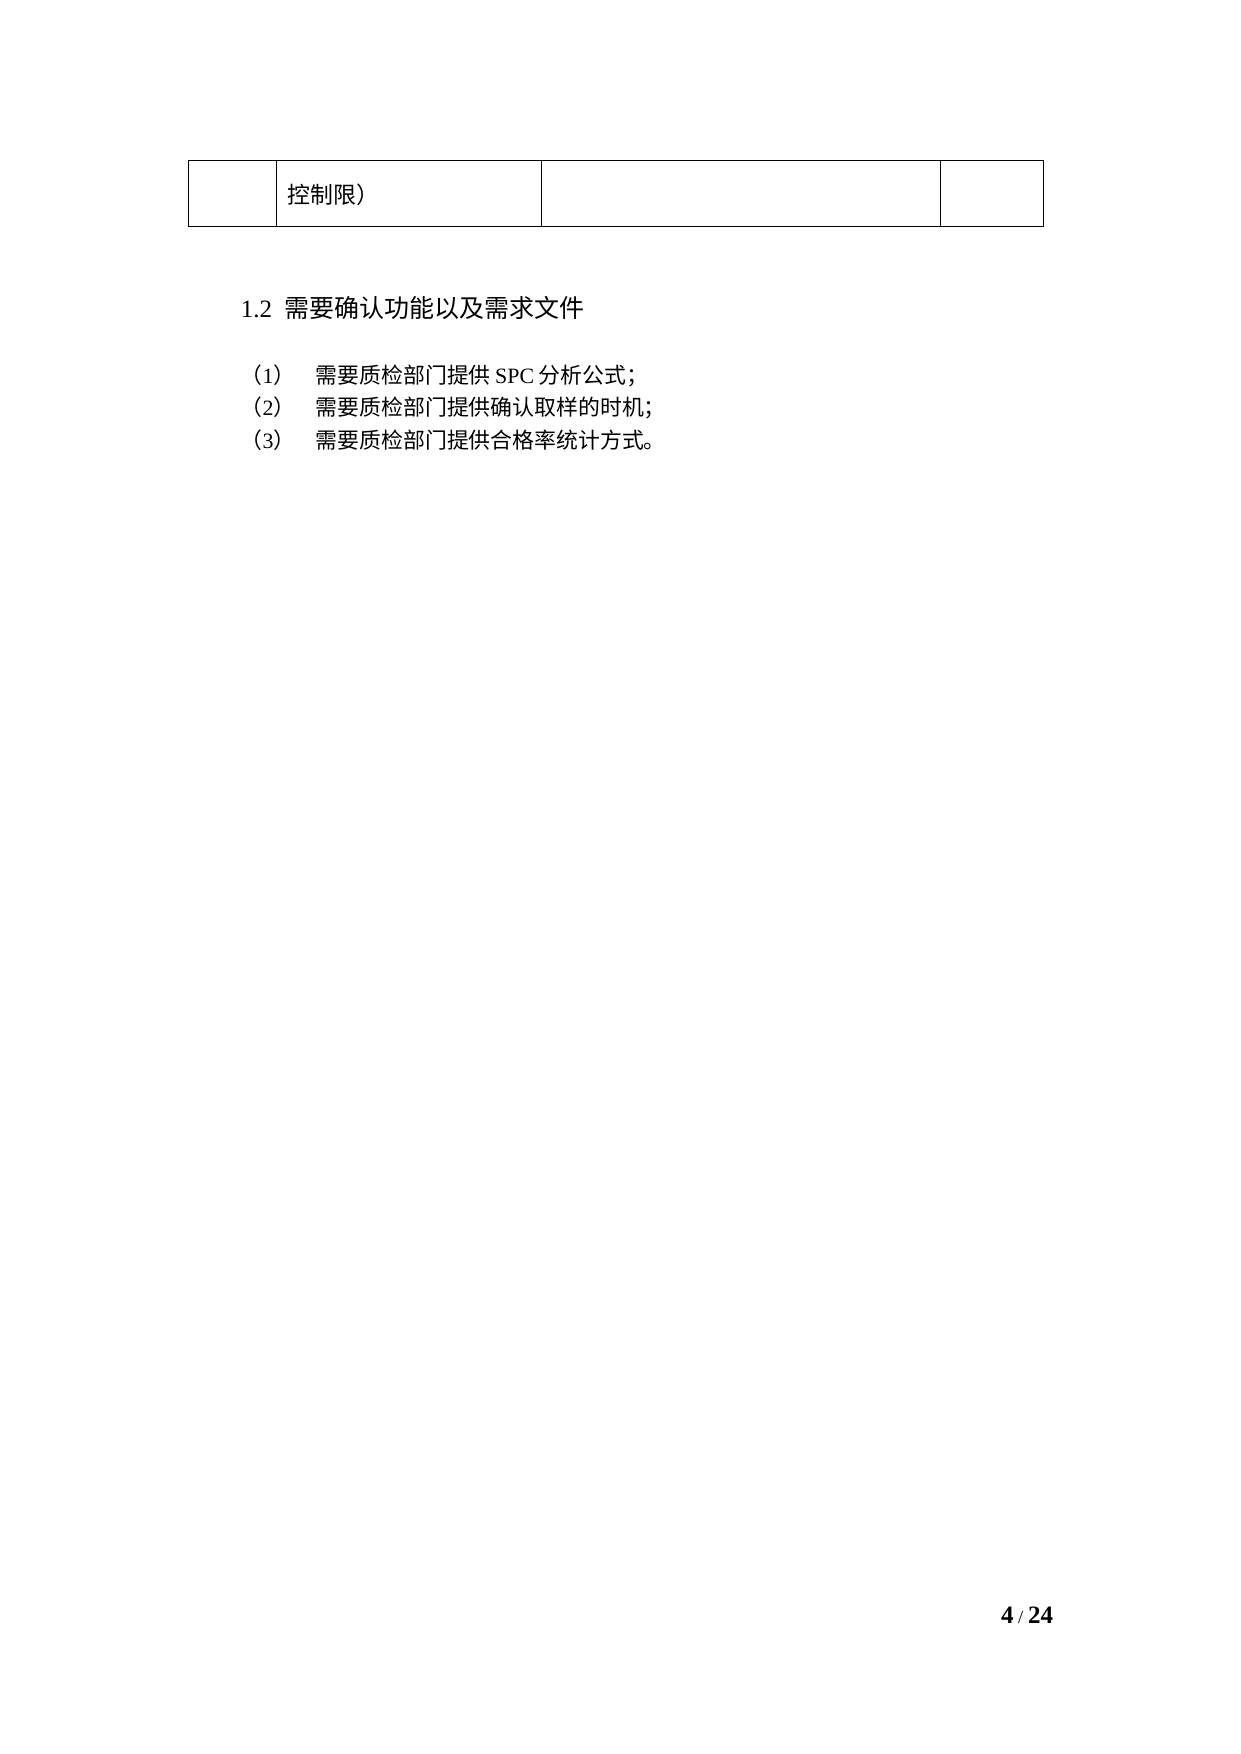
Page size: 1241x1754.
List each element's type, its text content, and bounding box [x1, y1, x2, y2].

list 需要质检部门提供确认取样的时机； [241, 390, 1053, 422]
table_cell [542, 161, 940, 226]
list 需要质检部门提供合格率统计方式。 [241, 422, 1053, 455]
table_cell [941, 161, 1043, 226]
table_cell SPC 管控图（X(bar)图控制限） [277, 161, 541, 226]
list 需要质检部门提供SPC分析公式； [241, 357, 1053, 390]
list 需要确认功能以及需求文件 [241, 274, 1053, 339]
